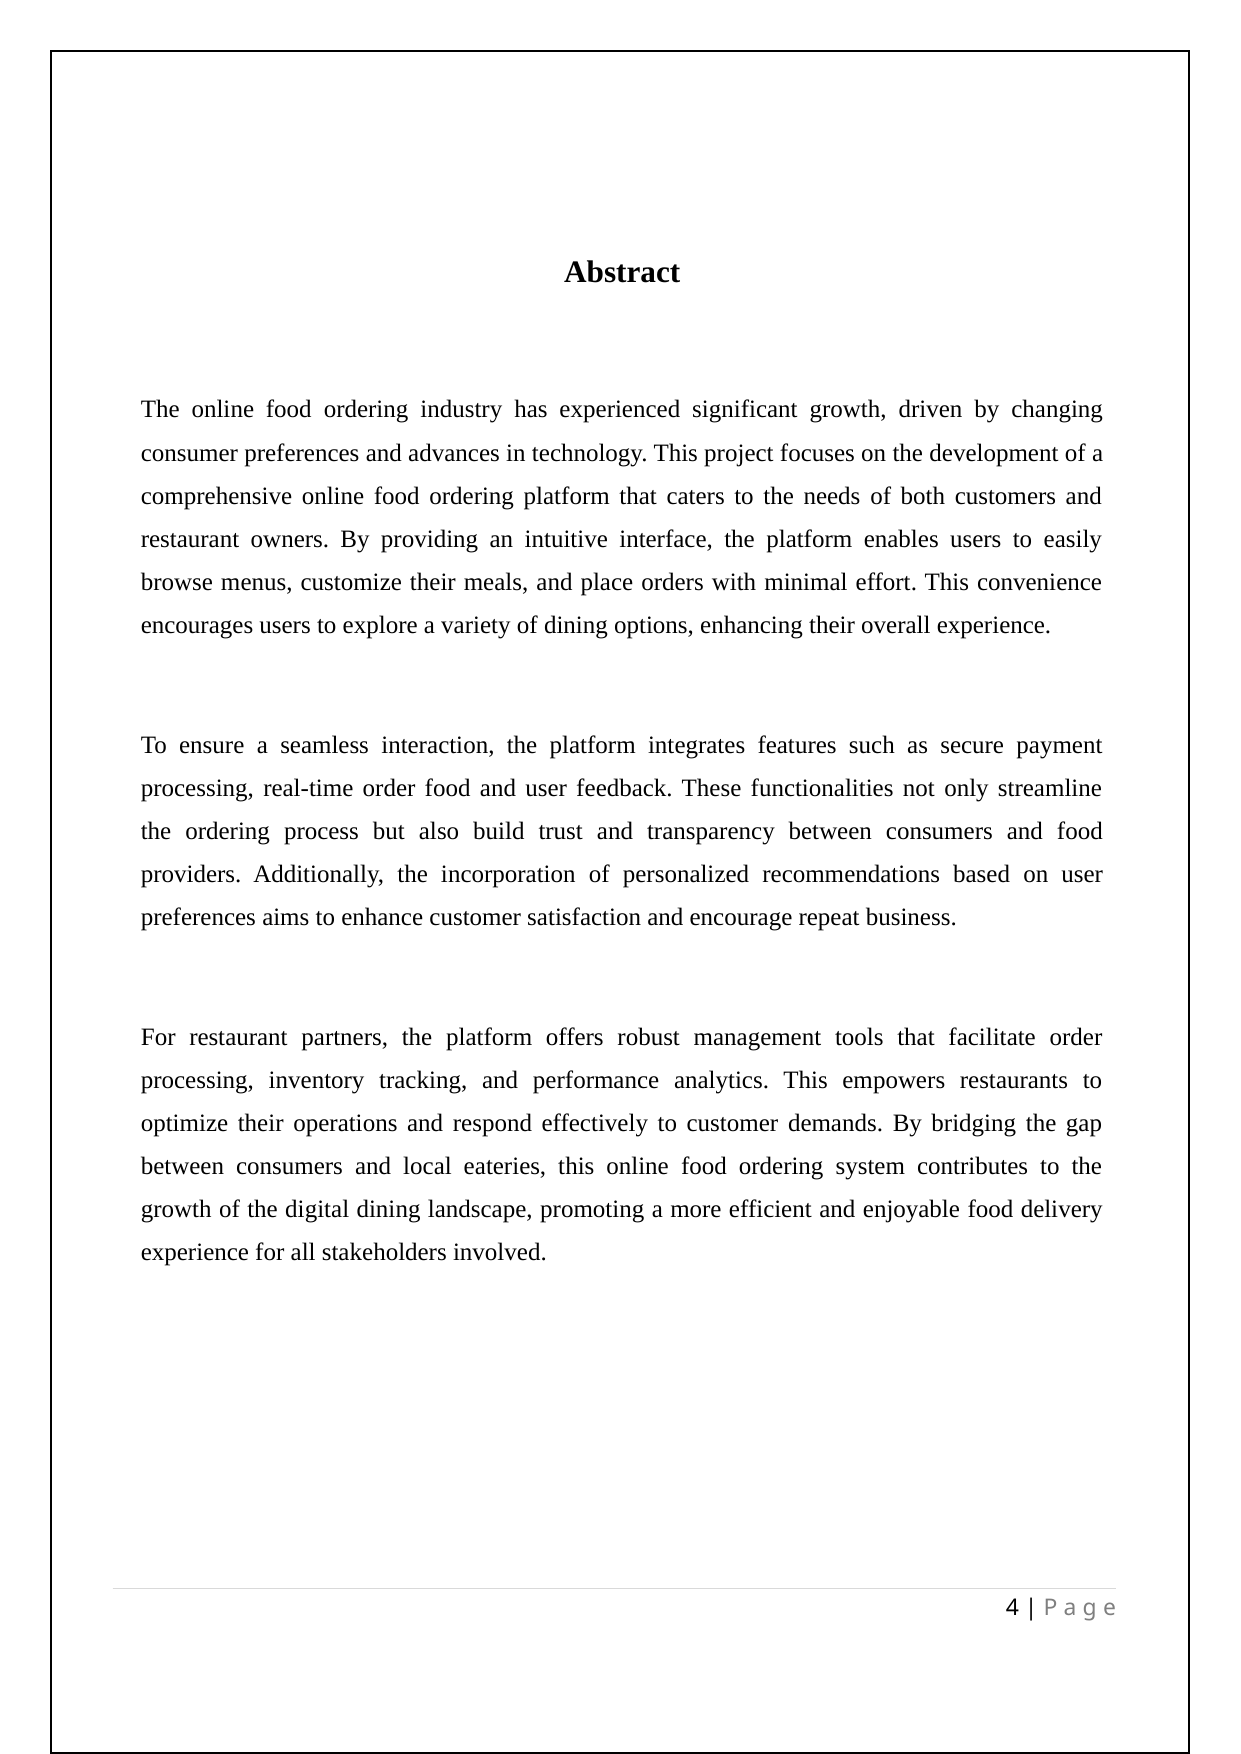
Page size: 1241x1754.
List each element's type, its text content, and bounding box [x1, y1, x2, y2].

text To ensure a seamless interaction, the platform integrates features such as secure payment processing, real-time order food and user feedback. These functionalities not only streamline the ordering process but also build trust and transparency between consumers and food providers. Additionally, the incorporation of personalized recommendations based on user preferences aims to enhance customer satisfaction and encourage repeat business. [141, 730, 1103, 931]
text Abstract [141, 253, 1103, 289]
text The online food ordering industry has experienced significant growth, driven by changing consumer preferences and advances in technology. This project focuses on the development of a comprehensive online food ordering platform that caters to the needs of both customers and restaurant owners. By providing an intuitive interface, the platform enables users to easily browse menus, customize their meals, and place orders with minimal effort. This convenience encourages users to explore a variety of dining options, enhancing their overall experience. [141, 394, 1103, 639]
text For restaurant partners, the platform offers robust management tools that facilitate order processing, inventory tracking, and performance analytics. This empowers restaurants to optimize their operations and respond effectively to customer demands. By bridging the gap between consumers and local eateries, this online food ordering system contributes to the growth of the digital dining landscape, promoting a more efficient and enjoyable food delivery experience for all stakeholders involved. [141, 1022, 1103, 1266]
